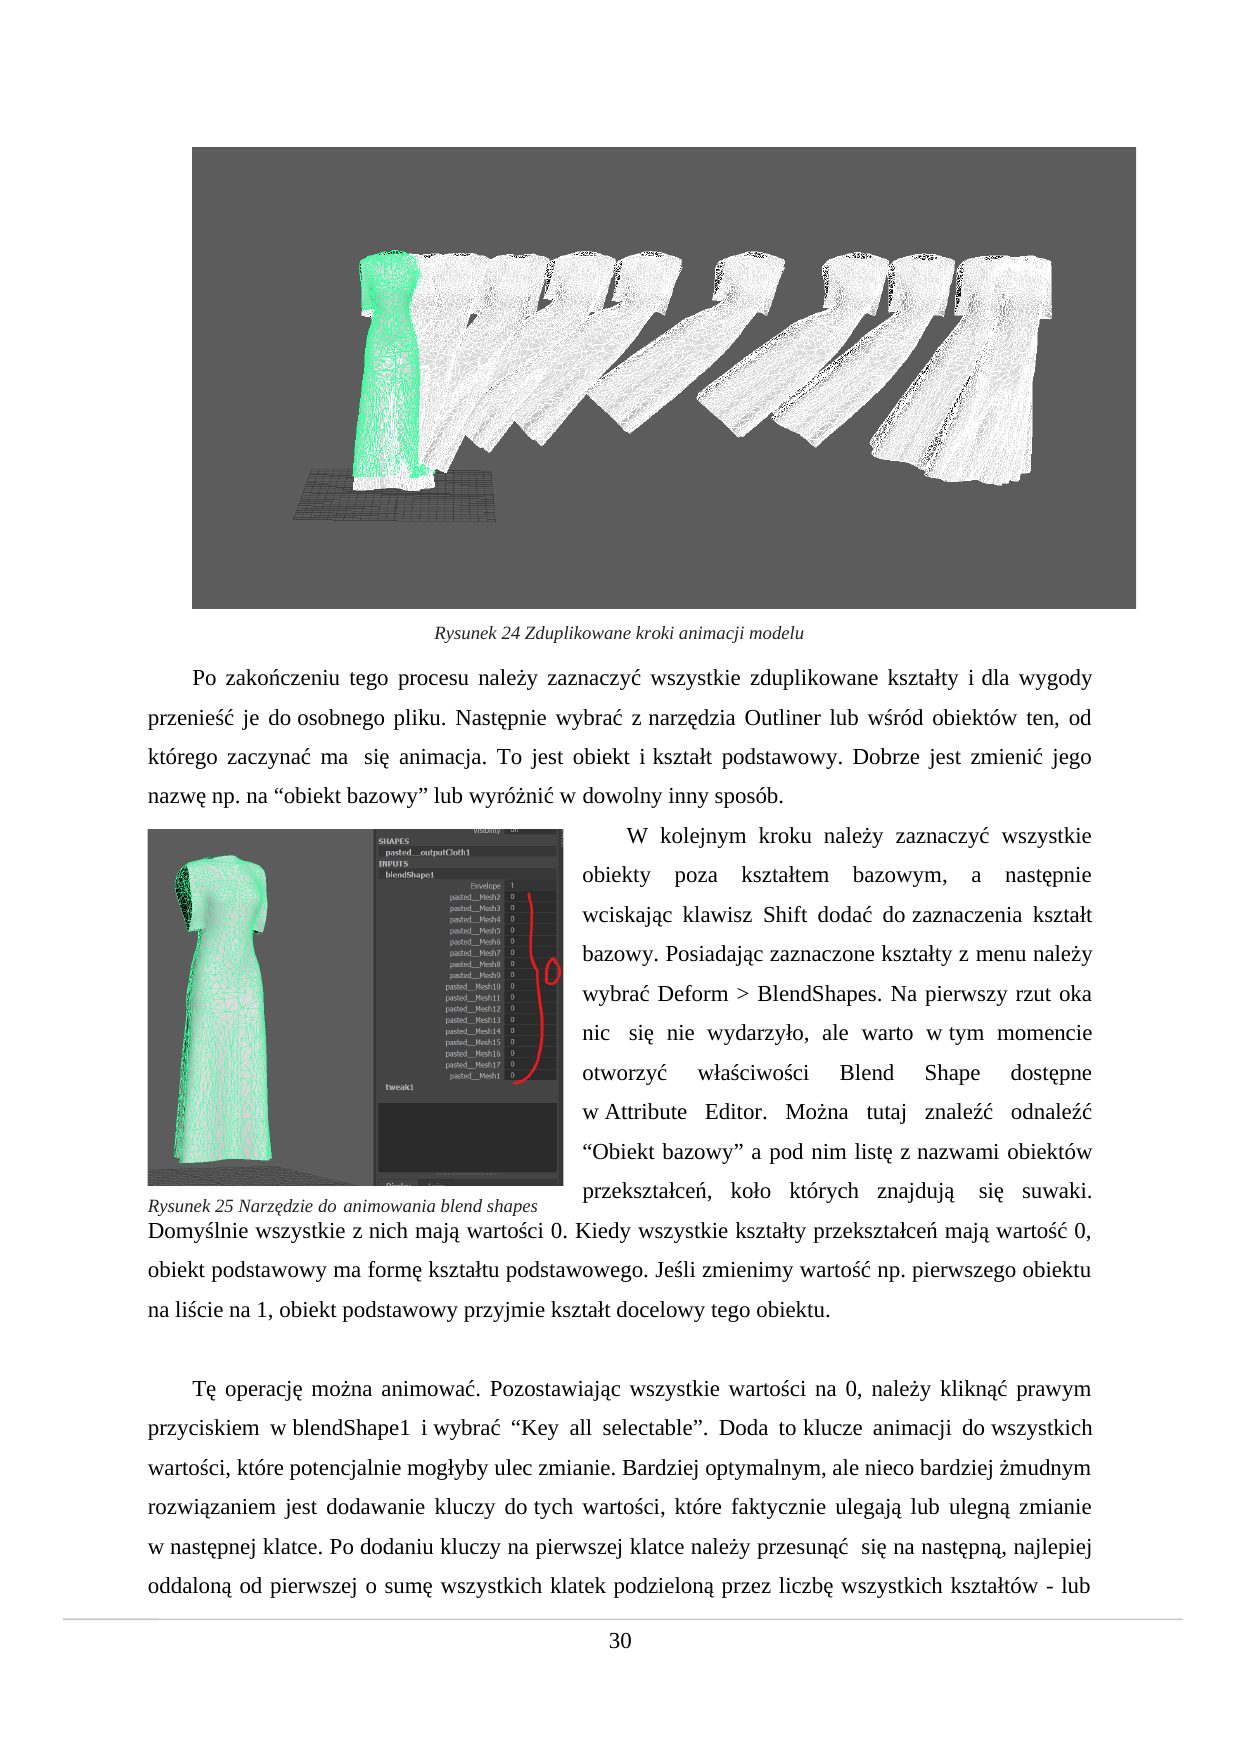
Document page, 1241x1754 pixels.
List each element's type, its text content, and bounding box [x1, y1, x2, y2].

text Po zakończeniu tego procesu należy zaznaczyć wszystkie zduplikowane kształty i dla wygody przenieść je do osobnego pliku. Następnie wybrać z narzędzia Outliner lub wśród obiektów ten, od którego zaczynać ma się animacja. To jest obiekt i kształt podstawowy. Dobrze jest zmienić jego nazwę np. na “obiekt bazowy” lub wyróżnić w dowolny inny sposób. [148, 664, 1093, 809]
picture [192, 147, 1137, 609]
picture [147, 829, 564, 1186]
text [148, 1375, 1093, 1598]
